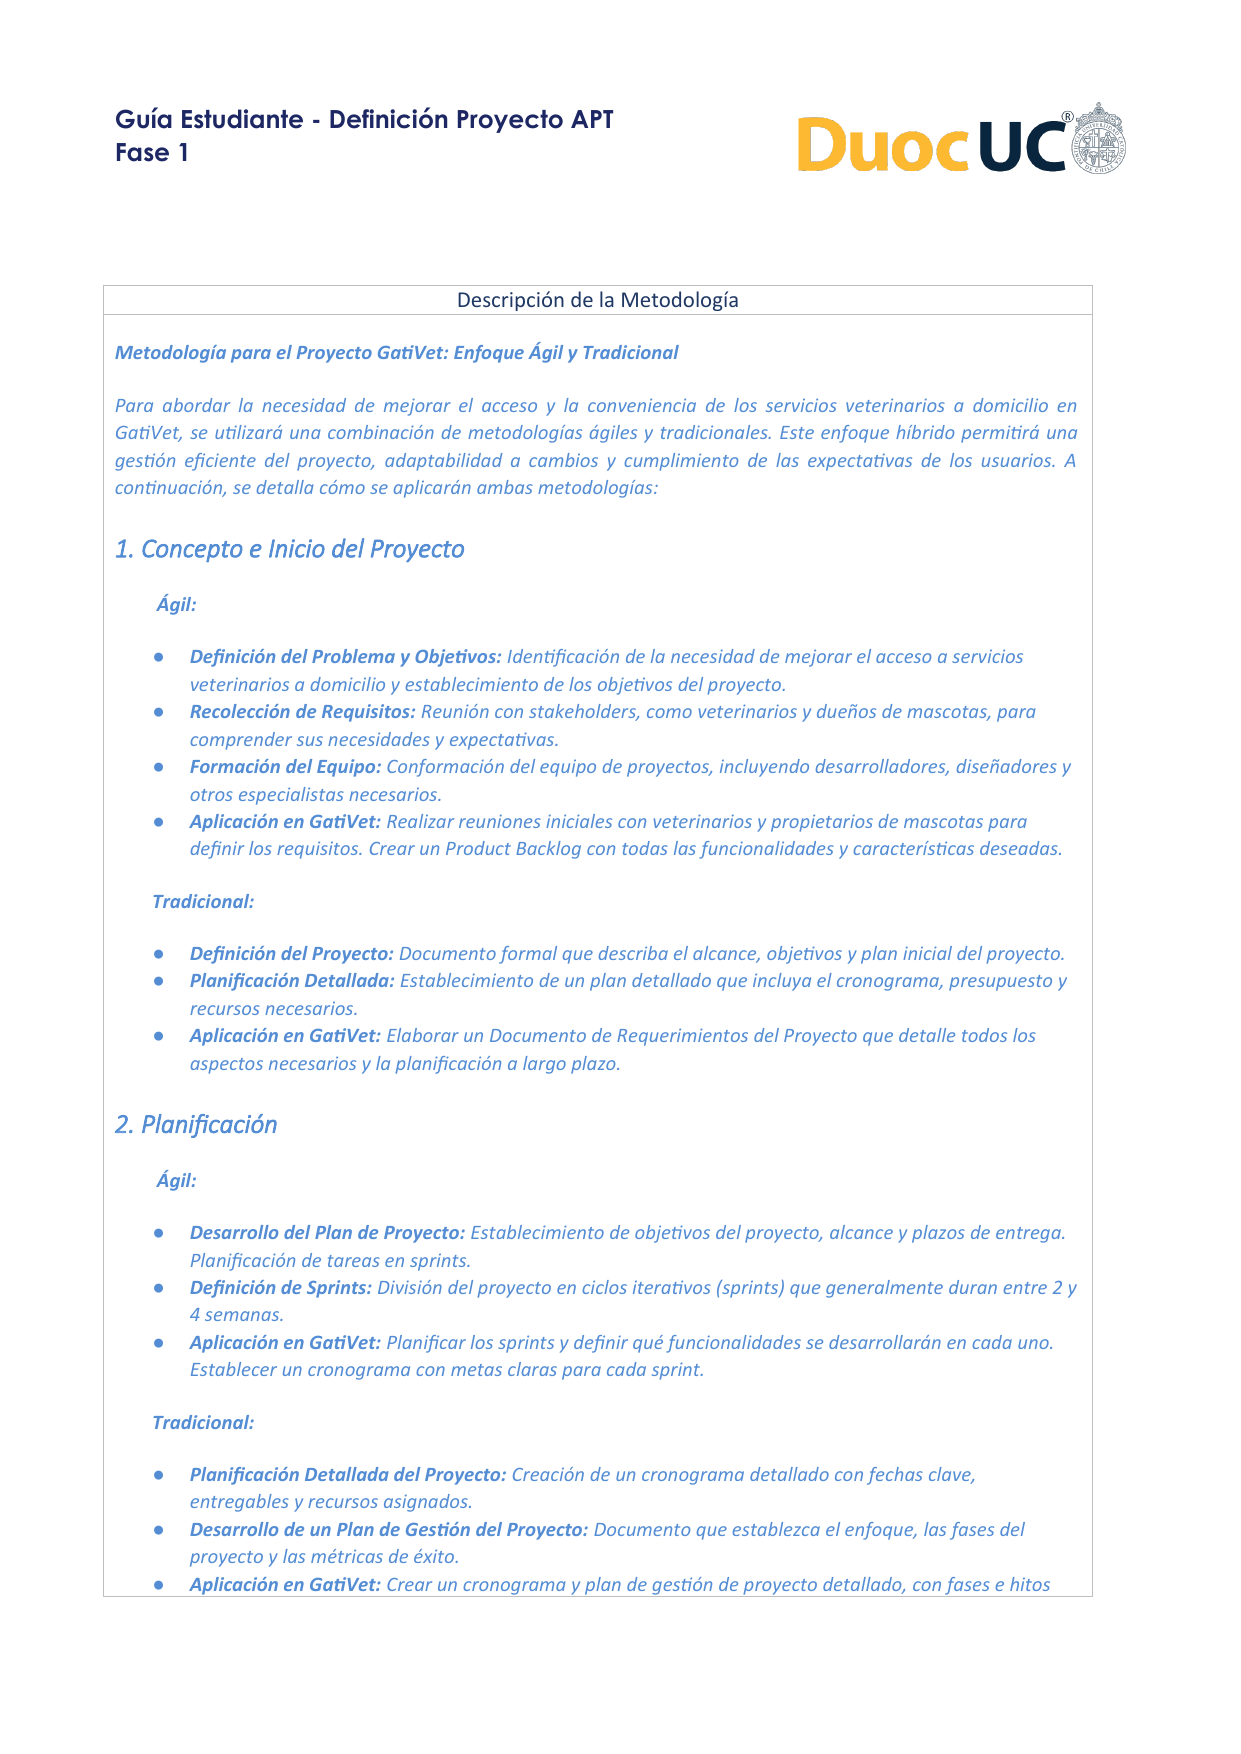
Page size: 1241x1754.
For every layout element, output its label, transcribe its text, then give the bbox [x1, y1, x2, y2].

table_header Descripción de la Metodología [104, 286, 1092, 313]
picture [798, 102, 1126, 174]
